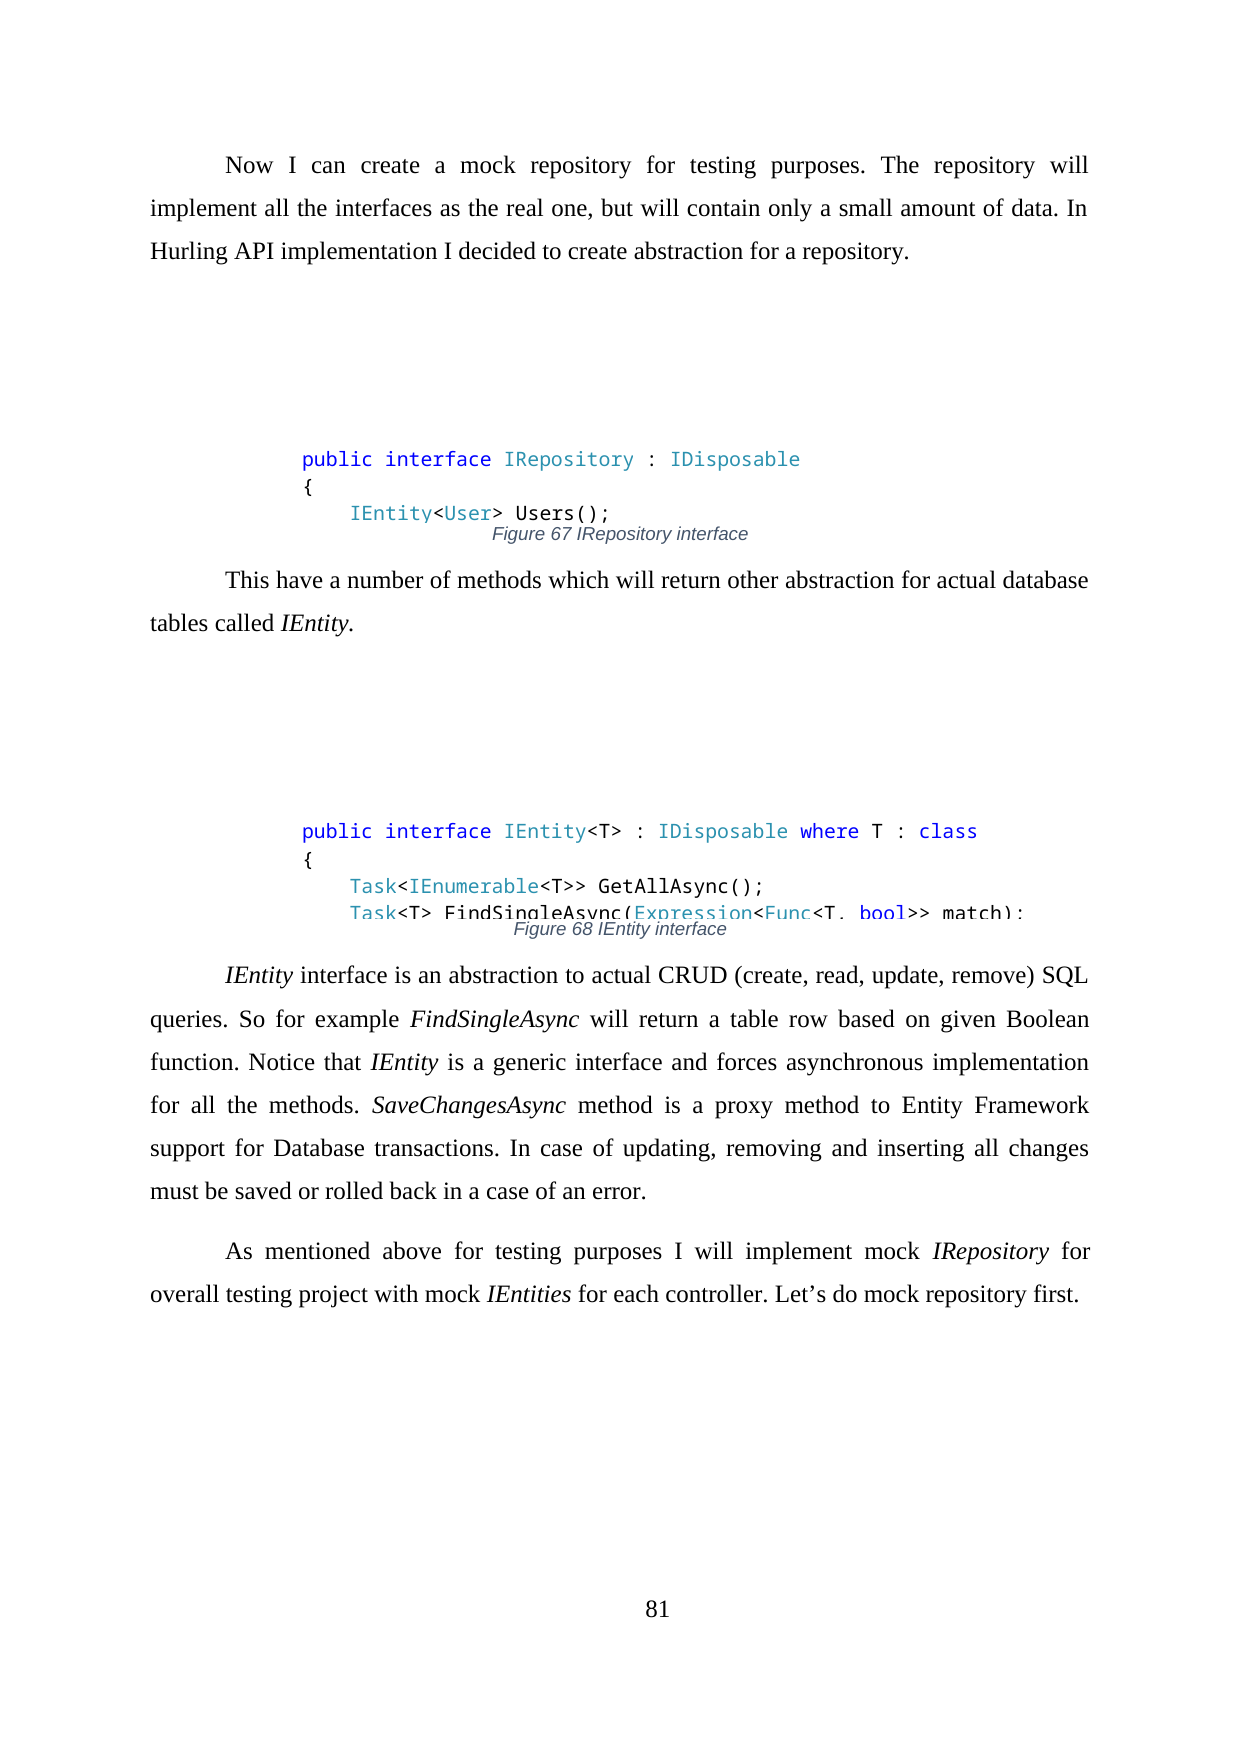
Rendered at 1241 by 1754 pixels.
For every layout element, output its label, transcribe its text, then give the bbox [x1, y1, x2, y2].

text This have a number of methods which will return other abstraction for actual database tables called IEntity. [150, 565, 1090, 637]
text Now I can create a mock repository for testing purposes. The repository will implement all the interfaces as the real one, but will contain only a small amount of data. In Hurling API implementation I decided to create abstraction for a repository. [150, 150, 1090, 265]
text IEntity interface is an abstraction to actual CRUD (create, read, update, remove) SQL queries. So for example FindSingleAsync will return a table row based on given Boolean function. Notice that IEntity is a generic interface and forces asynchronous implementation for all the methods. SaveChangesAsync method is a proxy method to Entity Framework support for Database transactions. In case of updating, removing and inserting all changes must be saved or rolled back in a case of an error. [150, 961, 1090, 1205]
text As mentioned above for testing purposes I will implement mock IRepository for overall testing project with mock IEntities for each controller. Let’s do mock repository first. [150, 1236, 1090, 1308]
